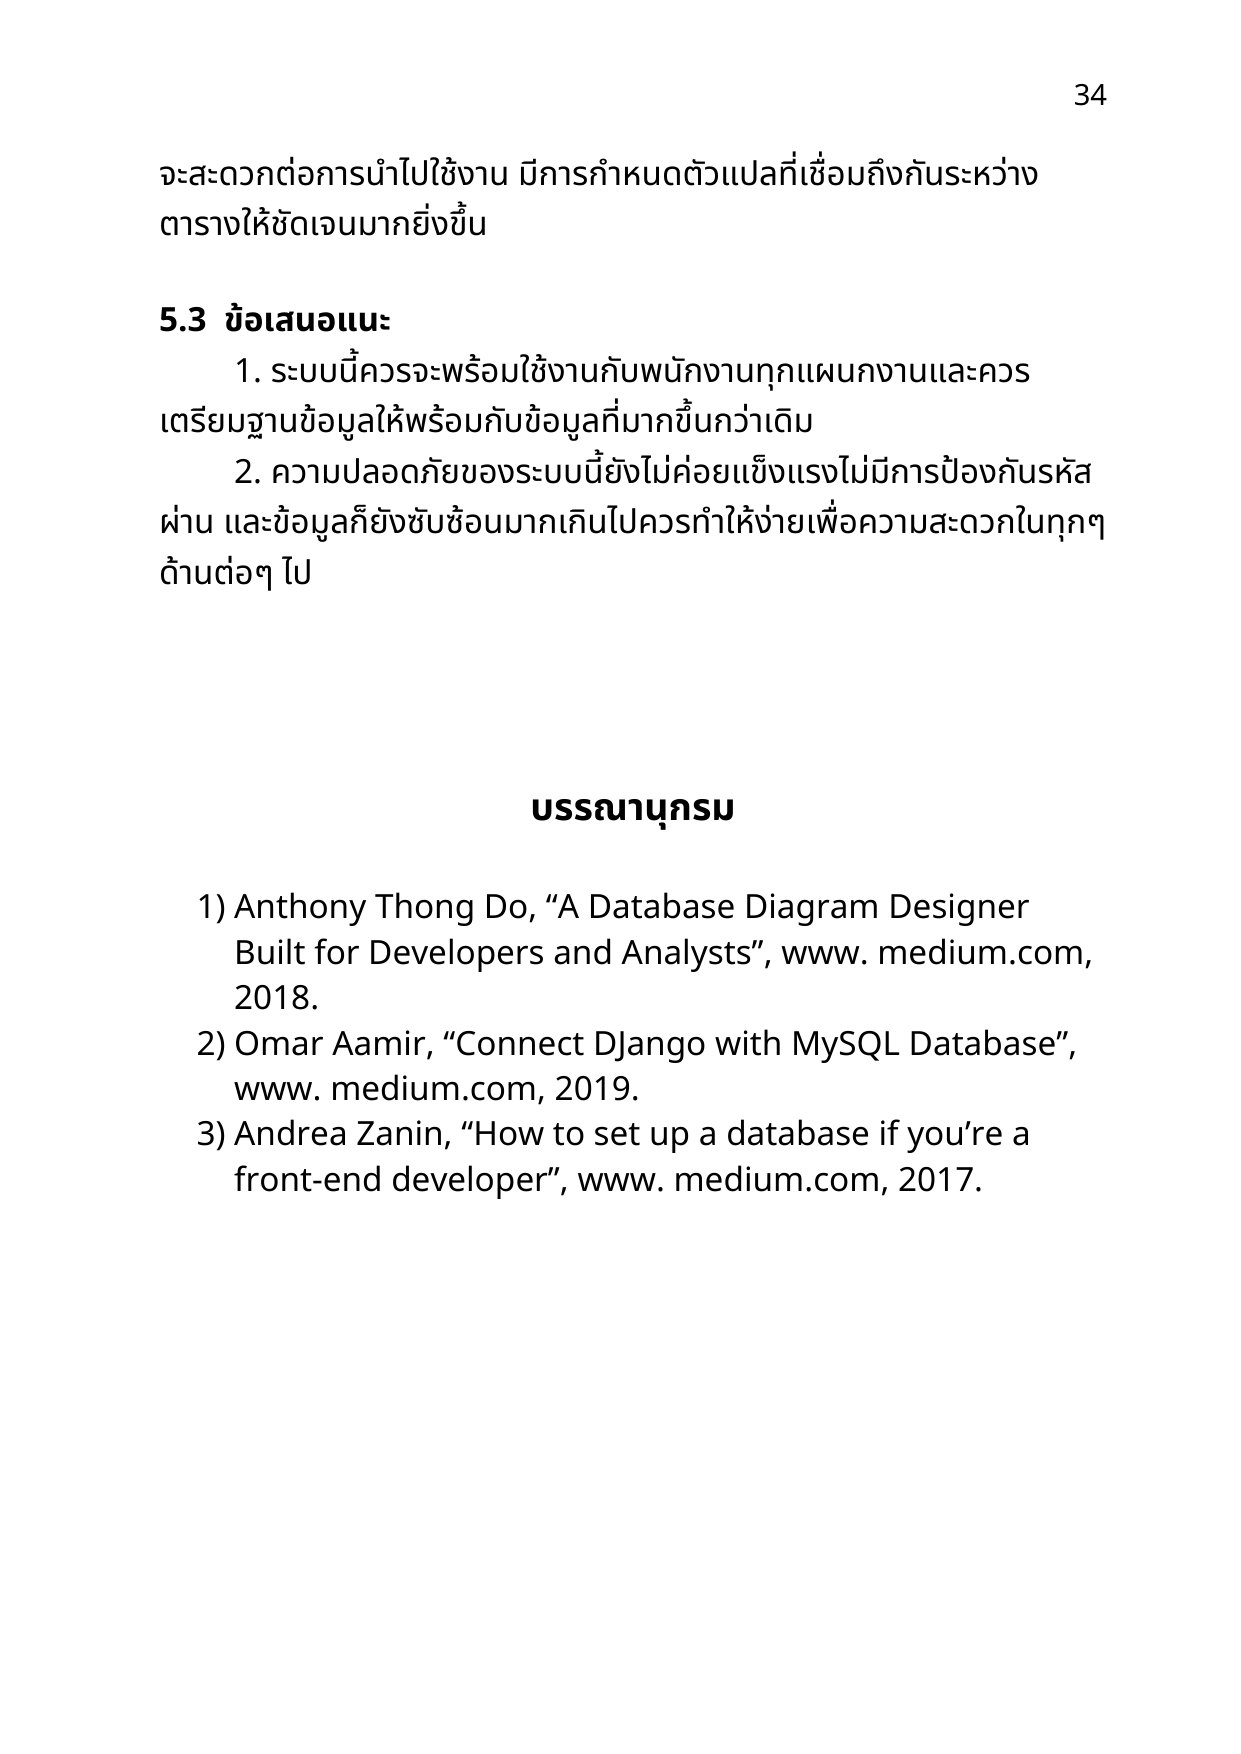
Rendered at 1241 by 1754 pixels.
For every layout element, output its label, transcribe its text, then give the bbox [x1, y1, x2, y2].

list Anthony Thong Do, “A Database Diagram Designer Built for Developers and Analysts”, www. medium.com, 2018. [196, 883, 1107, 1019]
text บรรณานุกรม [159, 781, 1107, 838]
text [159, 150, 1107, 251]
list Andrea Zanin, “How to set up a database if you’re a front-end developer”, www. medium.com, 2017. [196, 1110, 1107, 1201]
list Omar Aamir, “Connect DJango with MySQL Database”, www. medium.com, 2019. [196, 1019, 1107, 1110]
text 5.3 ข้อเสนอแนะ [159, 296, 1107, 347]
text 2. ความปลอดภัยของระบบนี้ยังไม่ค่อยแข็งแรงไม่มีการป้องกันรหัสผ่าน และข้อมูลก็ยังซับซ้อนมากเกินไปควรทำให้ง่ายเพื่อความสะดวกในทุกๆ ด้านต่อๆ ไป [159, 448, 1107, 599]
text 1. ระบบนี้ควรจะพร้อมใช้งานกับพนักงานทุกแผนกงานและควรเตรียมฐานข้อมูลให้พร้อมกับข้อมูลที่มากขึ้นกว่าเดิม [159, 347, 1107, 448]
